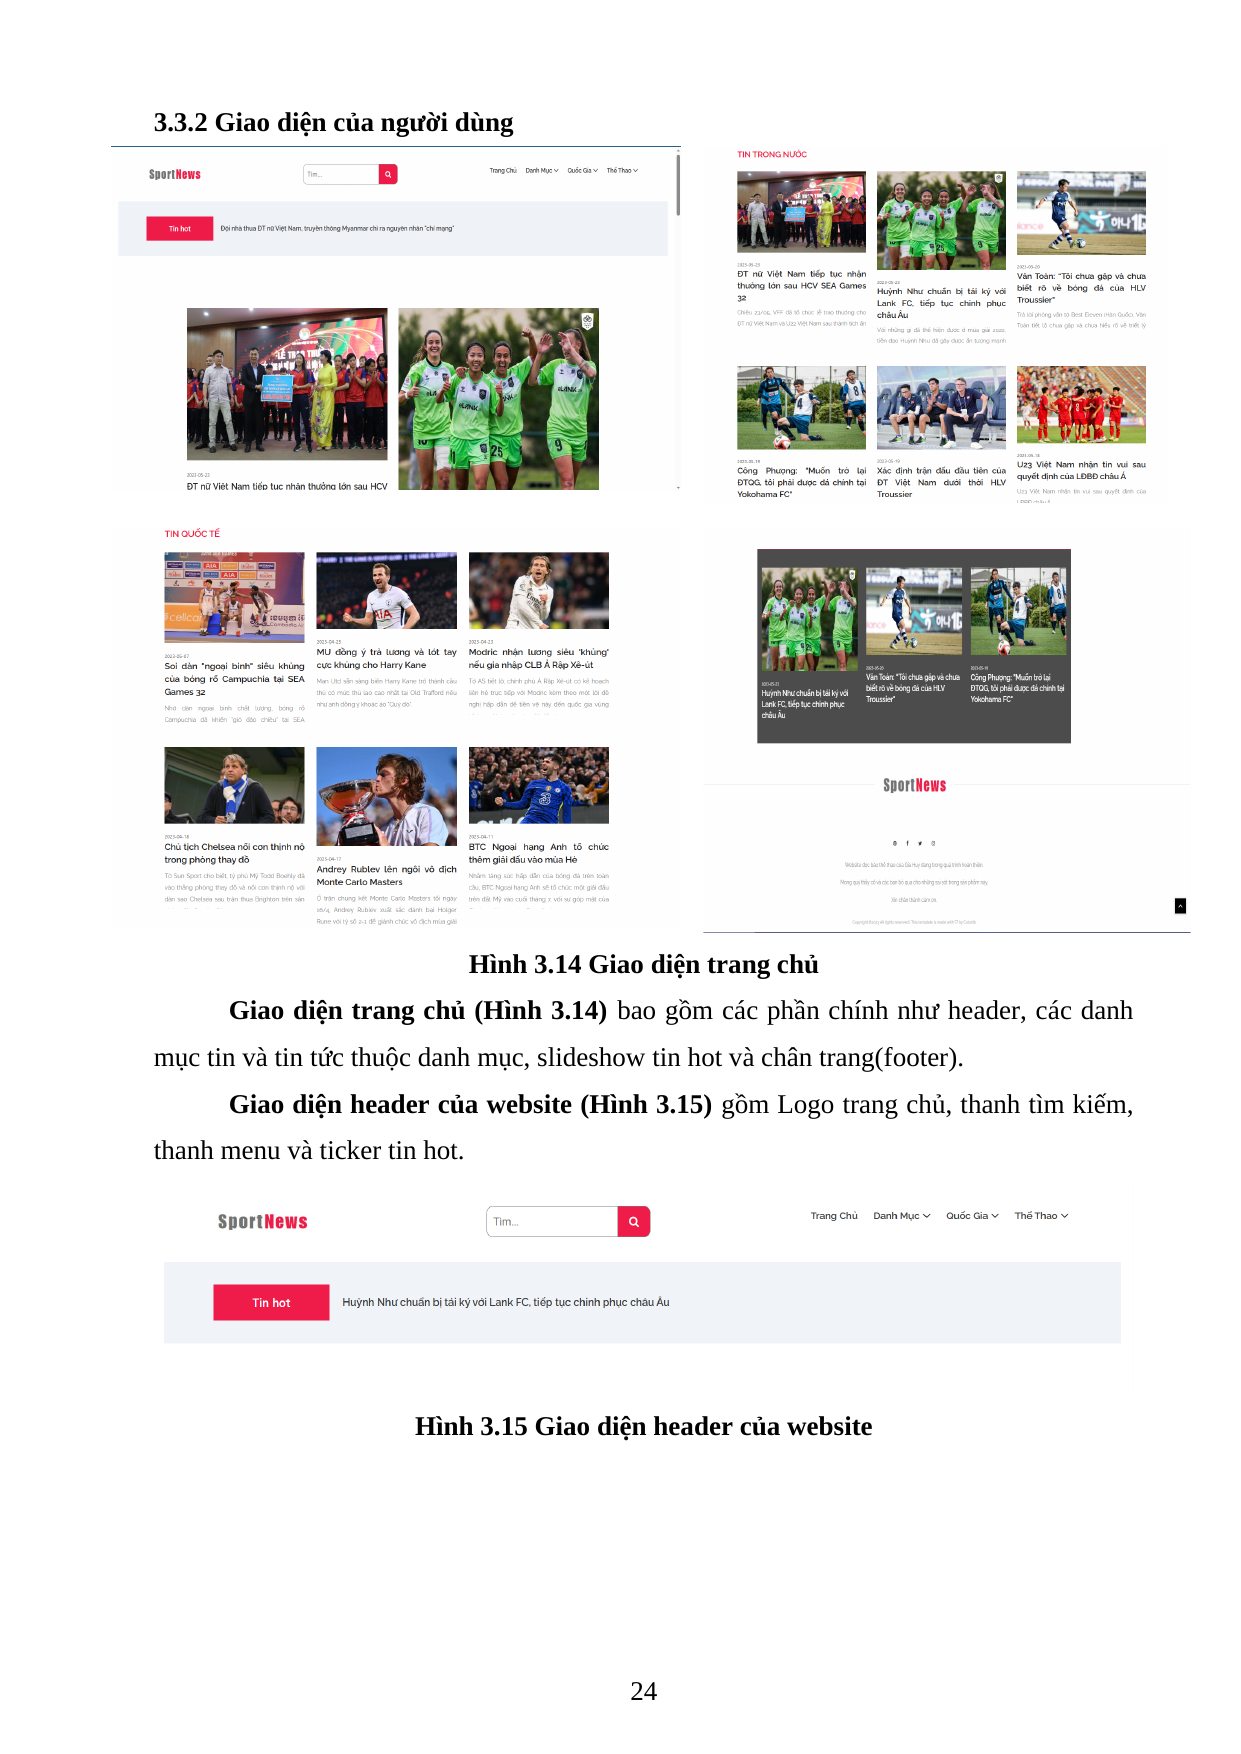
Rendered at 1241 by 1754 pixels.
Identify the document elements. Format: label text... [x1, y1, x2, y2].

text Giao diện header của website (Hình 3.15) gồm Logo trang chủ, thanh tìm kiếm, thanh menu và ticker tin hot. [153, 1088, 1134, 1166]
picture [111, 526, 680, 928]
table_cell [692, 527, 1202, 948]
table_header [692, 147, 1202, 527]
table_cell [100, 527, 692, 948]
picture [111, 146, 681, 490]
text Hình 3.14 Giao diện trang chủ [153, 948, 1134, 979]
picture [153, 1181, 1134, 1395]
text Hình 3.15 Giao diện header của website [153, 1410, 1134, 1441]
subtitle 3.3.2 Giao diện của người dùng [153, 106, 1134, 137]
picture [703, 146, 1167, 503]
text Giao diện trang chủ (Hình 3.14) bao gồm các phần chính như header, các danh mục tin và tin tức thuộc danh mục, slideshow tin hot và chân trang(footer). [153, 994, 1134, 1072]
table_header [100, 147, 692, 527]
picture [703, 526, 1191, 933]
